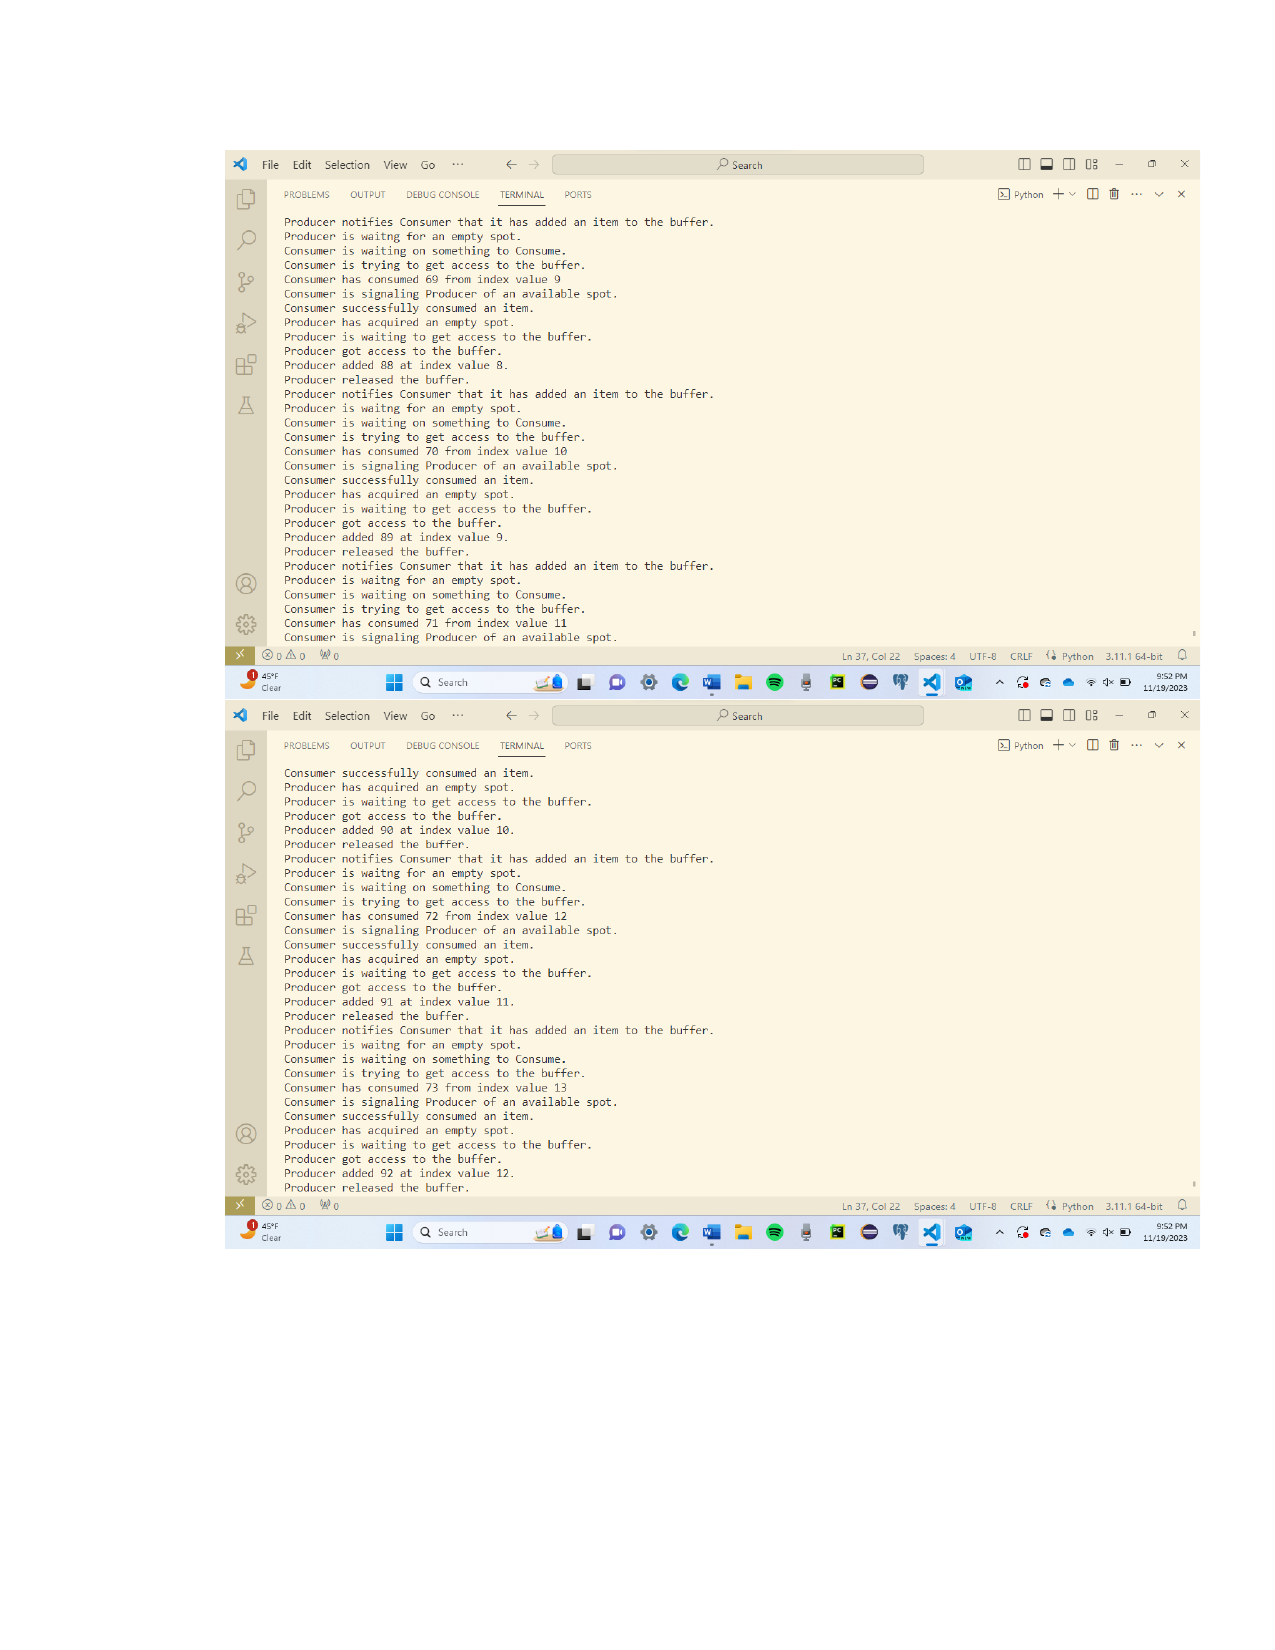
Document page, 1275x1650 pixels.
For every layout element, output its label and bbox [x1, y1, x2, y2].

picture [225, 700, 1200, 1249]
picture [225, 150, 1200, 699]
